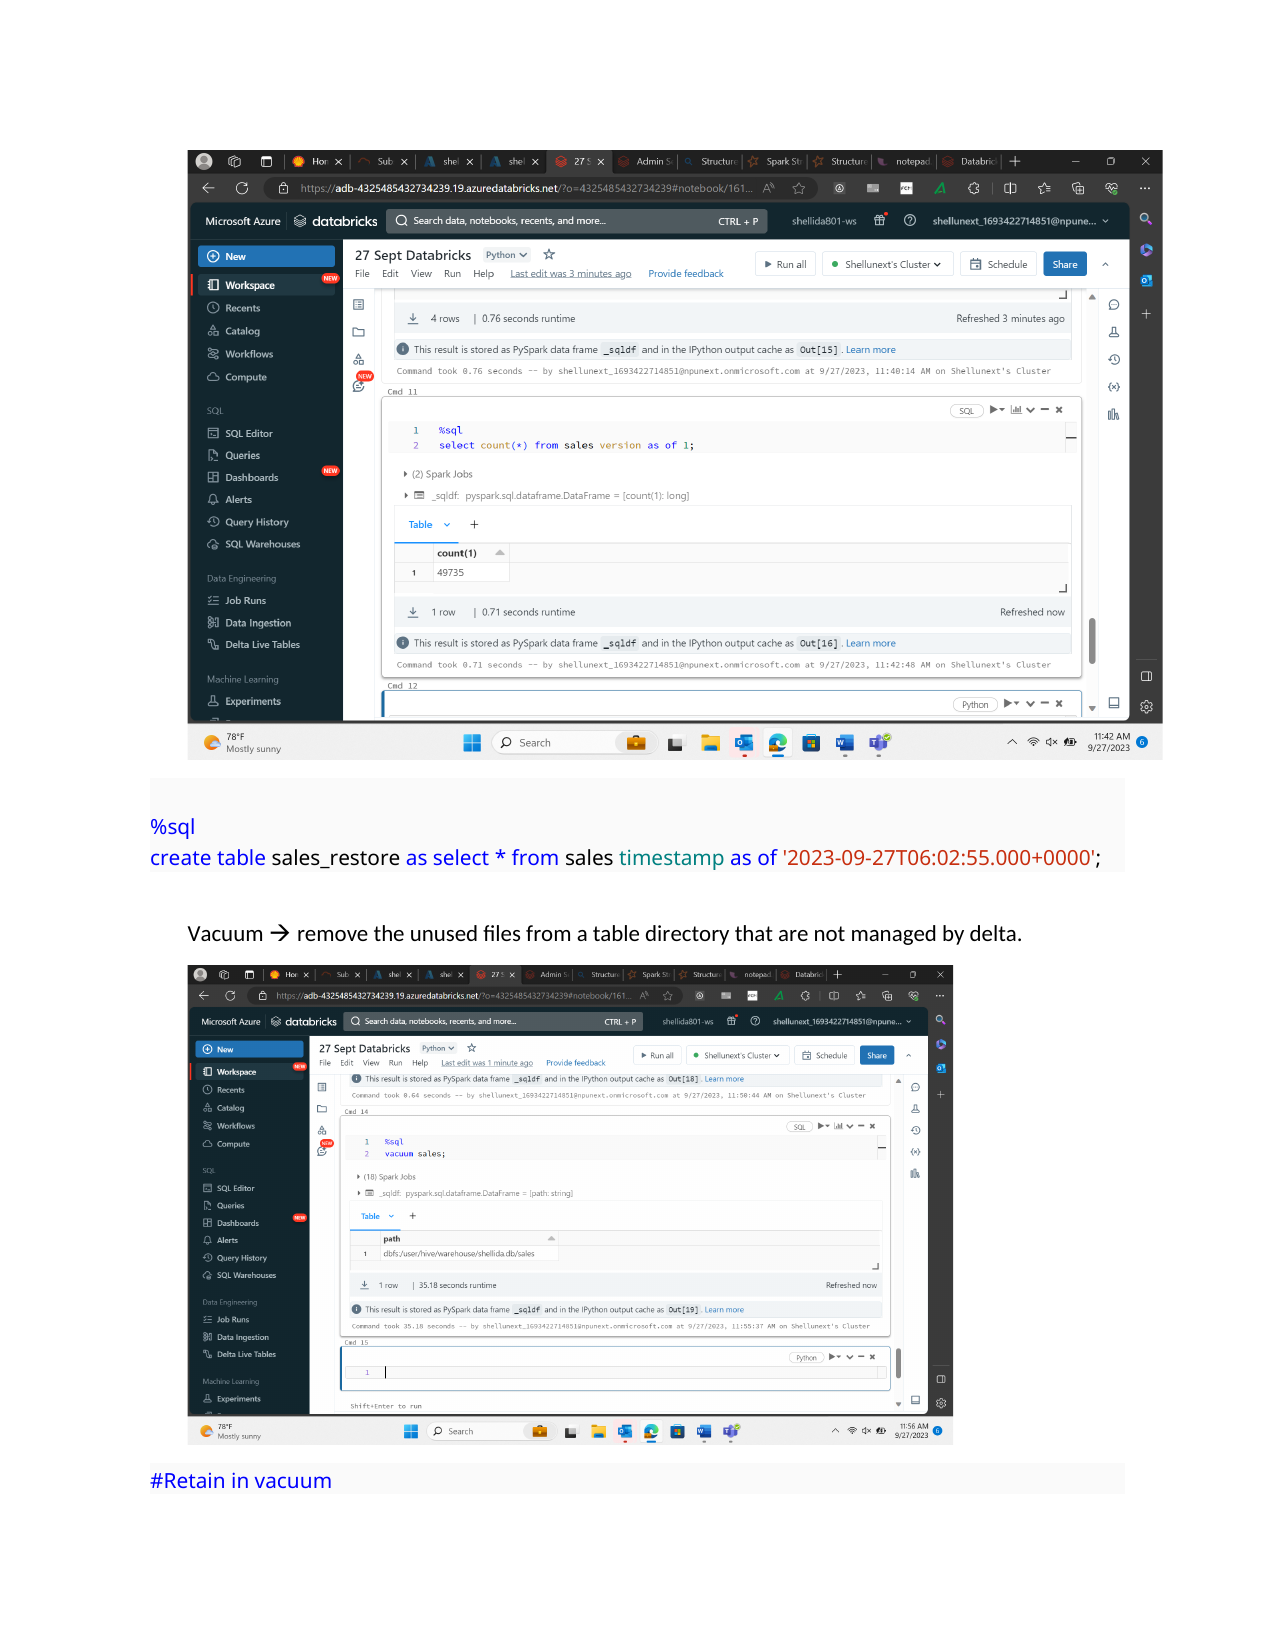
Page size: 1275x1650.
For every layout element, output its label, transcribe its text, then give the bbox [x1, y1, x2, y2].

text #Retain in vacuum [150, 1463, 1125, 1494]
text Vacuum remove the unused files from a table directory that are not managed by delta. [187, 919, 1125, 947]
text create table sales_restore as select * from sales timestamp as of '2023-09-27T06:02:55.000+0000'; [150, 841, 1125, 872]
picture [187, 965, 954, 1445]
picture [187, 150, 1163, 760]
text %sql [150, 809, 1125, 841]
